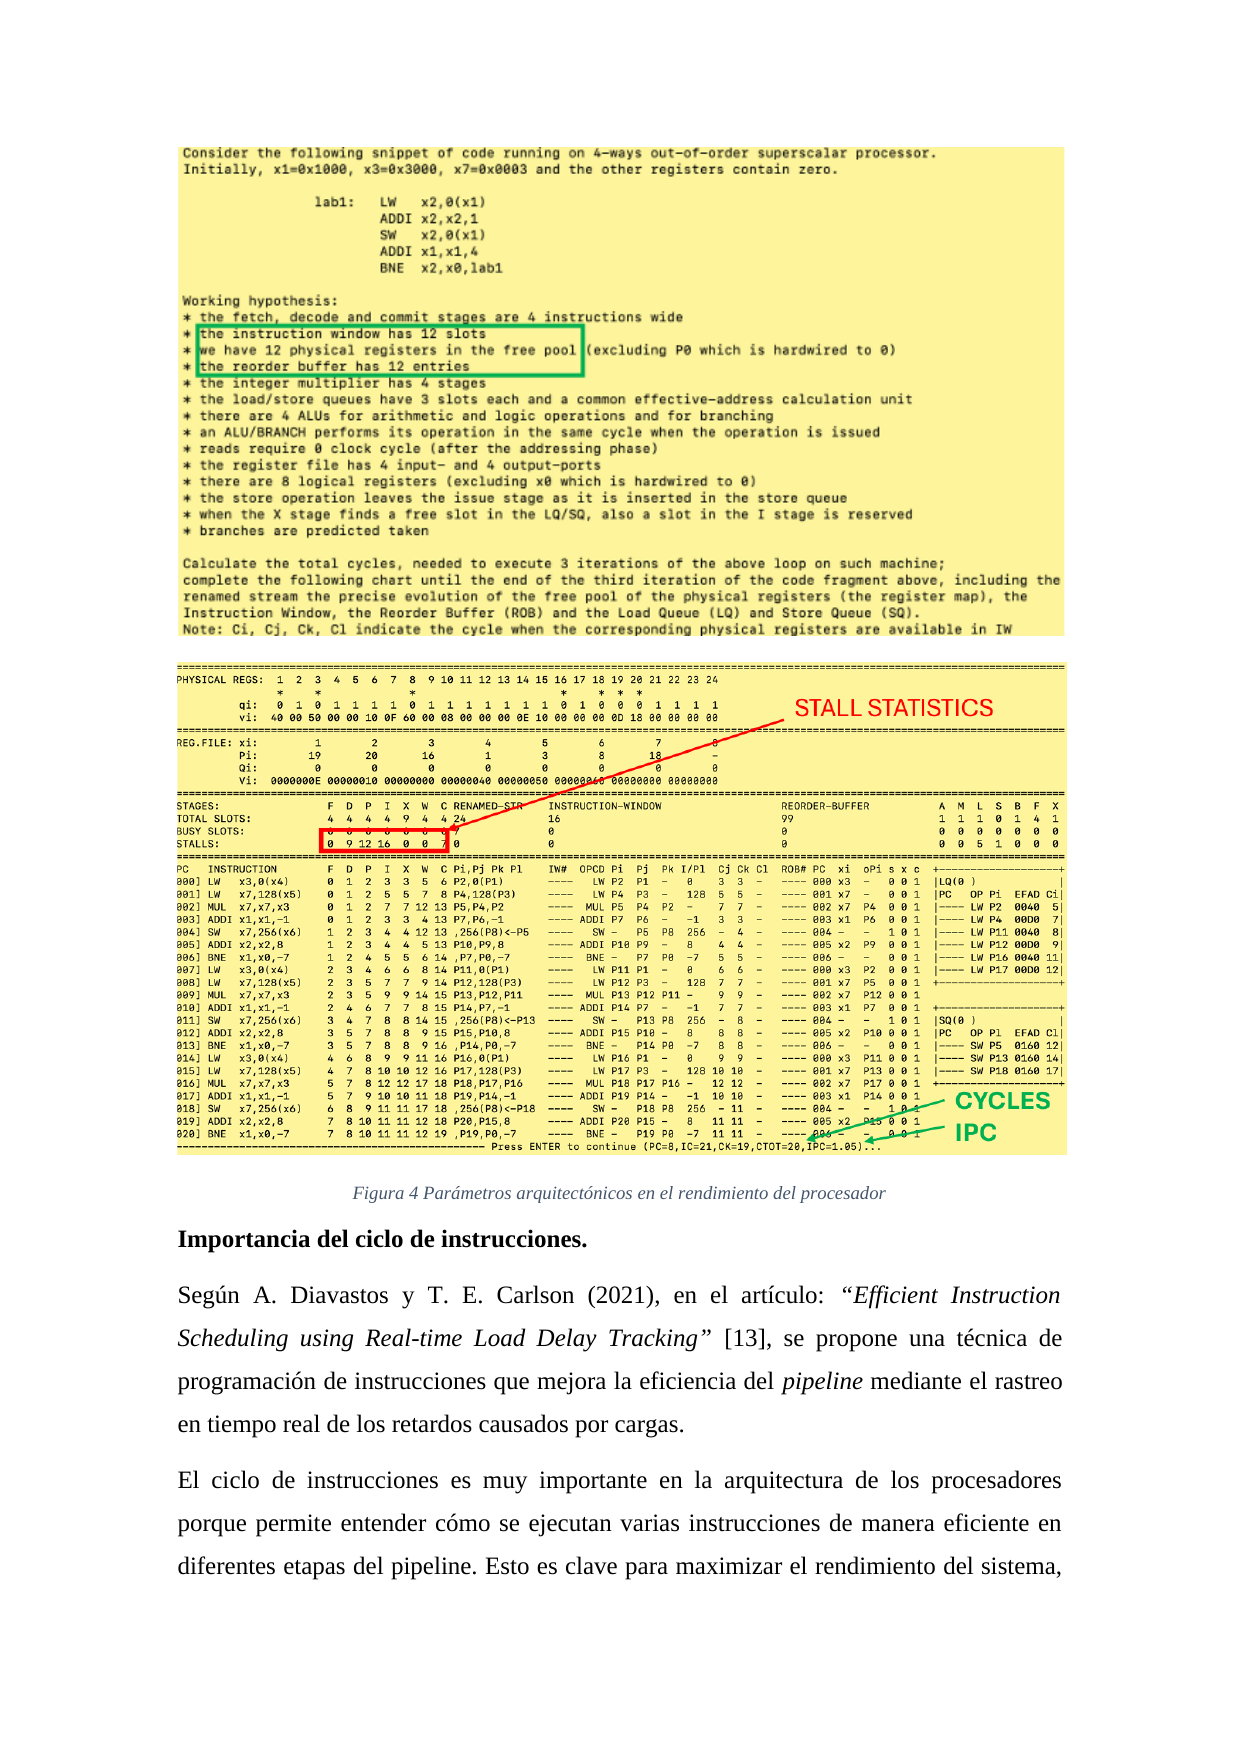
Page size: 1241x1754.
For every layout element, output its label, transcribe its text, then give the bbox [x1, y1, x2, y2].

picture [177, 147, 1065, 636]
text Según A. Diavastos y T. E. Carlson (2021), en el artículo: “Efficient Instruction Scheduling using Real-time Load Delay Tracking” , se propone una técnica de programación de instrucciones que mejora la eficiencia del pipeline mediante el rastreo en tiempo real de los retardos causados por cargas. [177, 1280, 1063, 1438]
picture [177, 662, 1068, 1155]
subtitle Importancia del ciclo de instrucciones. [177, 1224, 1063, 1253]
text Figura 4 Parámetros arquitectónicos en el rendimiento del procesador [177, 1182, 1063, 1203]
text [177, 1465, 1063, 1580]
